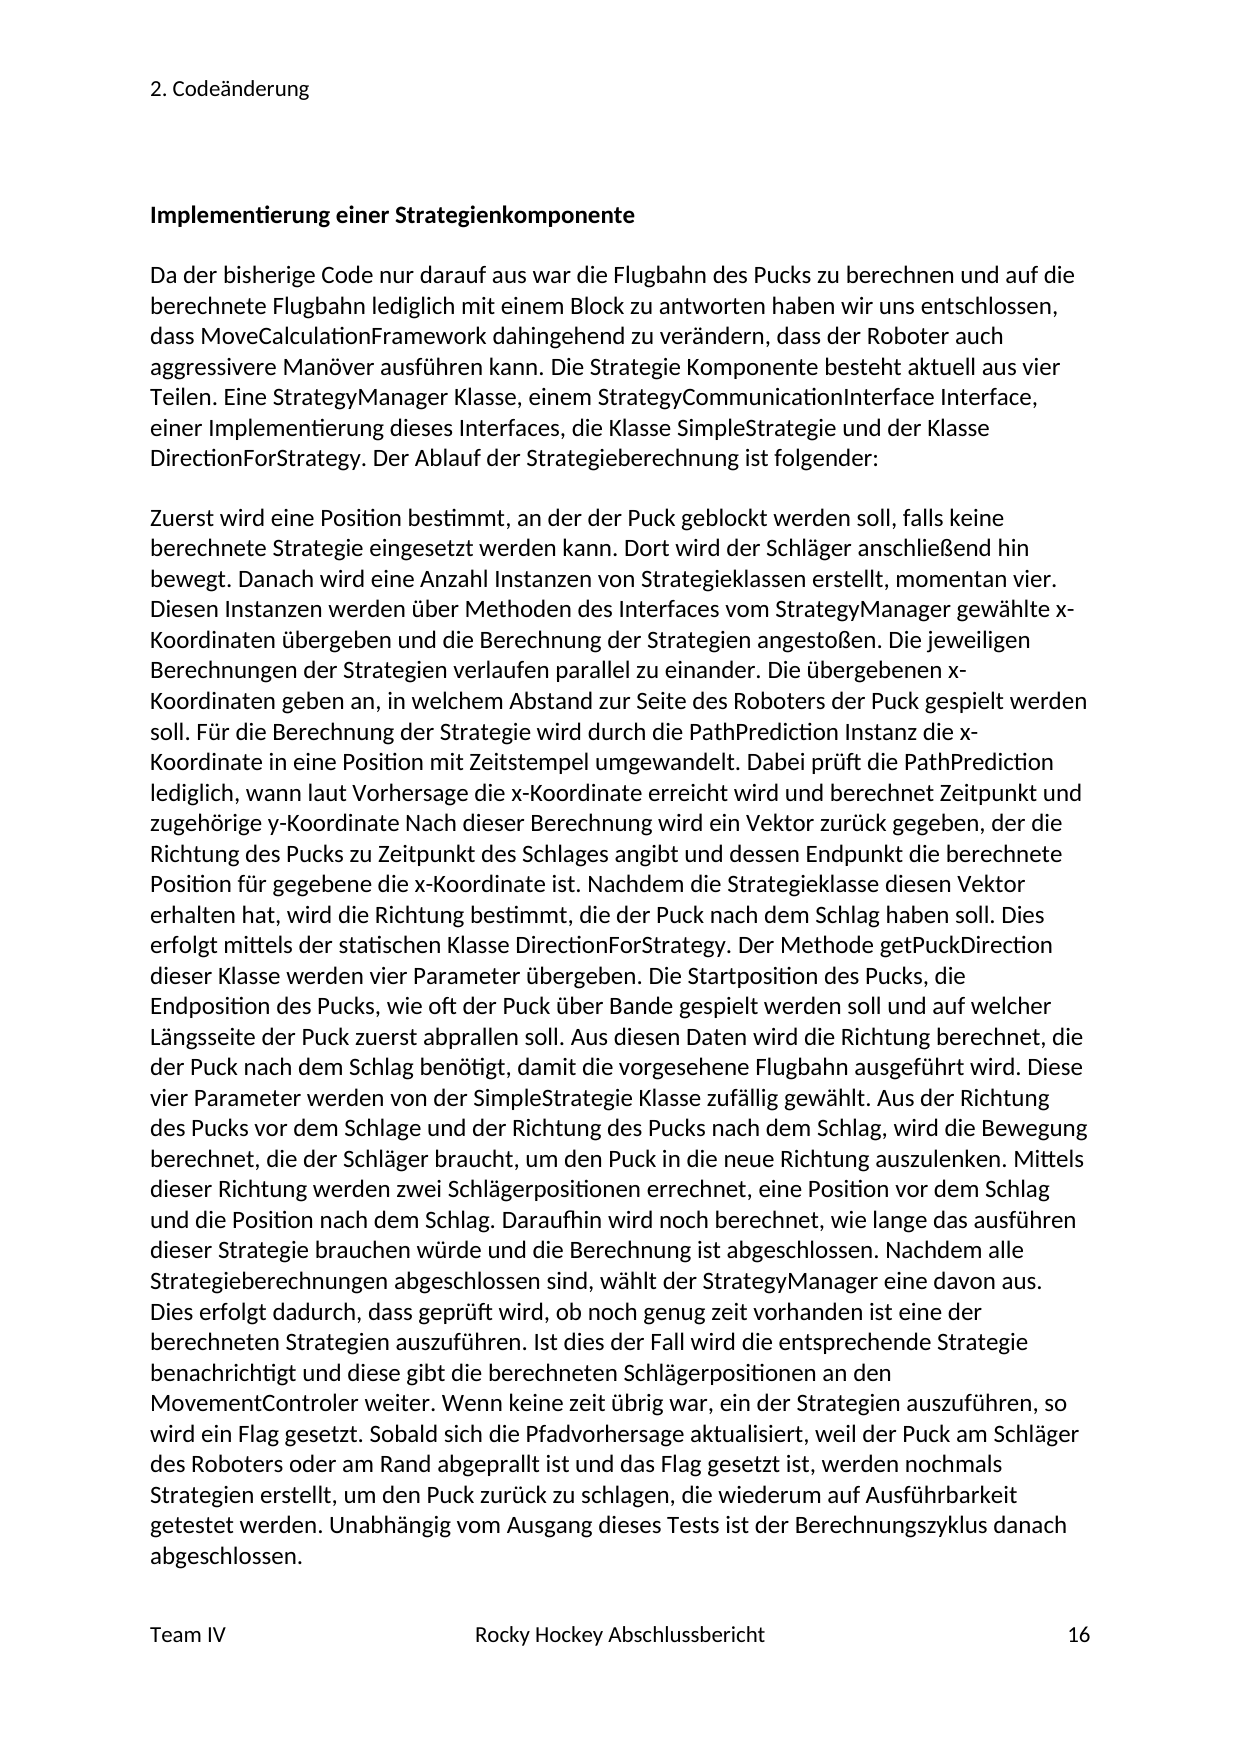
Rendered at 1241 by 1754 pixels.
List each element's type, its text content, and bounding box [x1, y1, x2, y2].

text Zuerst wird eine Position bestimmt, an der der Puck geblockt werden soll, falls keine berechnete Strategie eingesetzt werden kann. Dort wird der Schläger anschließend hin bewegt. Danach wird eine Anzahl Instanzen von Strategieklassen erstellt, momentan vier. Diesen Instanzen werden über Methoden des Interfaces vom StrategyManager gewählte x-Koordinaten übergeben und die Berechnung der Strategien angestoßen. Die jeweiligen Berechnungen der Strategien verlaufen parallel zu einander. Die übergebenen x-Koordinaten geben an, in welchem Abstand zur Seite des Roboters der Puck gespielt werden soll. Für die Berechnung der Strategie wird durch die PathPrediction Instanz die x-Koordinate in eine Position mit Zeitstempel umgewandelt. Dabei prüft die PathPrediction lediglich, wann laut Vorhersage die x-Koordinate erreicht wird und berechnet Zeitpunkt und zugehörige y-Koordinate Nach dieser Berechnung wird ein Vektor zurück gegeben, der die Richtung des Pucks zu Zeitpunkt des Schlages angibt und dessen Endpunkt die berechnete Position für gegebene die x-Koordinate ist. Nachdem die Strategieklasse diesen Vektor erhalten hat, wird die Richtung bestimmt, die der Puck nach dem Schlag haben soll. Dies erfolgt mittels der statischen Klasse DirectionForStrategy. Der Methode getPuckDirection dieser Klasse werden vier Parameter übergeben. Die Startposition des Pucks, die Endposition des Pucks, wie oft der Puck über Bande gespielt werden soll und auf welcher Längsseite der Puck zuerst abprallen soll. Aus diesen Daten wird die Richtung berechnet, die der Puck nach dem Schlag benötigt, damit die vorgesehene Flugbahn ausgeführt wird. Diese vier Parameter werden von der SimpleStrategie Klasse zufällig gewählt. Aus der Richtung des Pucks vor dem Schlage und der Richtung des Pucks nach dem Schlag, wird die Bewegung berechnet, die der Schläger braucht, um den Puck in die neue Richtung auszulenken. Mittels dieser Richtung werden zwei Schlägerpositionen errechnet, eine Position vor dem Schlag und die Position nach dem Schlag. Daraufhin wird noch berechnet, wie lange das ausführen dieser Strategie brauchen würde und die Berechnung ist abgeschlossen. Nachdem alle Strategieberechnungen abgeschlossen sind, wählt der StrategyManager eine davon aus. Dies erfolgt dadurch, dass geprüft wird, ob noch genug zeit vorhanden ist eine der berechneten Strategien auszuführen. Ist dies der Fall wird die entsprechende Strategie benachrichtigt und diese gibt die berechneten Schlägerpositionen an den MovementControler weiter. Wenn keine zeit übrig war, ein der Strategien auszuführen, so wird ein Flag gesetzt. Sobald sich die Pfadvorhersage aktualisiert, weil der Puck am Schläger des Roboters oder am Rand abgeprallt ist und das Flag gesetzt ist, werden nochmals Strategien erstellt, um den Puck zurück zu schlagen, die wiederum auf Ausführbarkeit getestet werden. Unabhängig vom Ausgang dieses Tests ist der Berechnungszyklus danach abgeschlossen. [150, 502, 1090, 1570]
text Implementierung einer Strategienkomponente [150, 199, 1090, 230]
text Da der bisherige Code nur darauf aus war die Flugbahn des Pucks zu berechnen und auf die berechnete Flugbahn lediglich mit einem Block zu antworten haben wir uns entschlossen, dass MoveCalculationFramework dahingehend zu verändern, dass der Roboter auch aggressivere Manöver ausführen kann. Die Strategie Komponente besteht aktuell aus vier Teilen. Eine StrategyManager Klasse, einem StrategyCommunicationInterface Interface, einer Implementierung dieses Interfaces, die Klasse SimpleStrategie und der Klasse DirectionForStrategy. Der Ablauf der Strategieberechnung ist folgender: [150, 259, 1090, 473]
